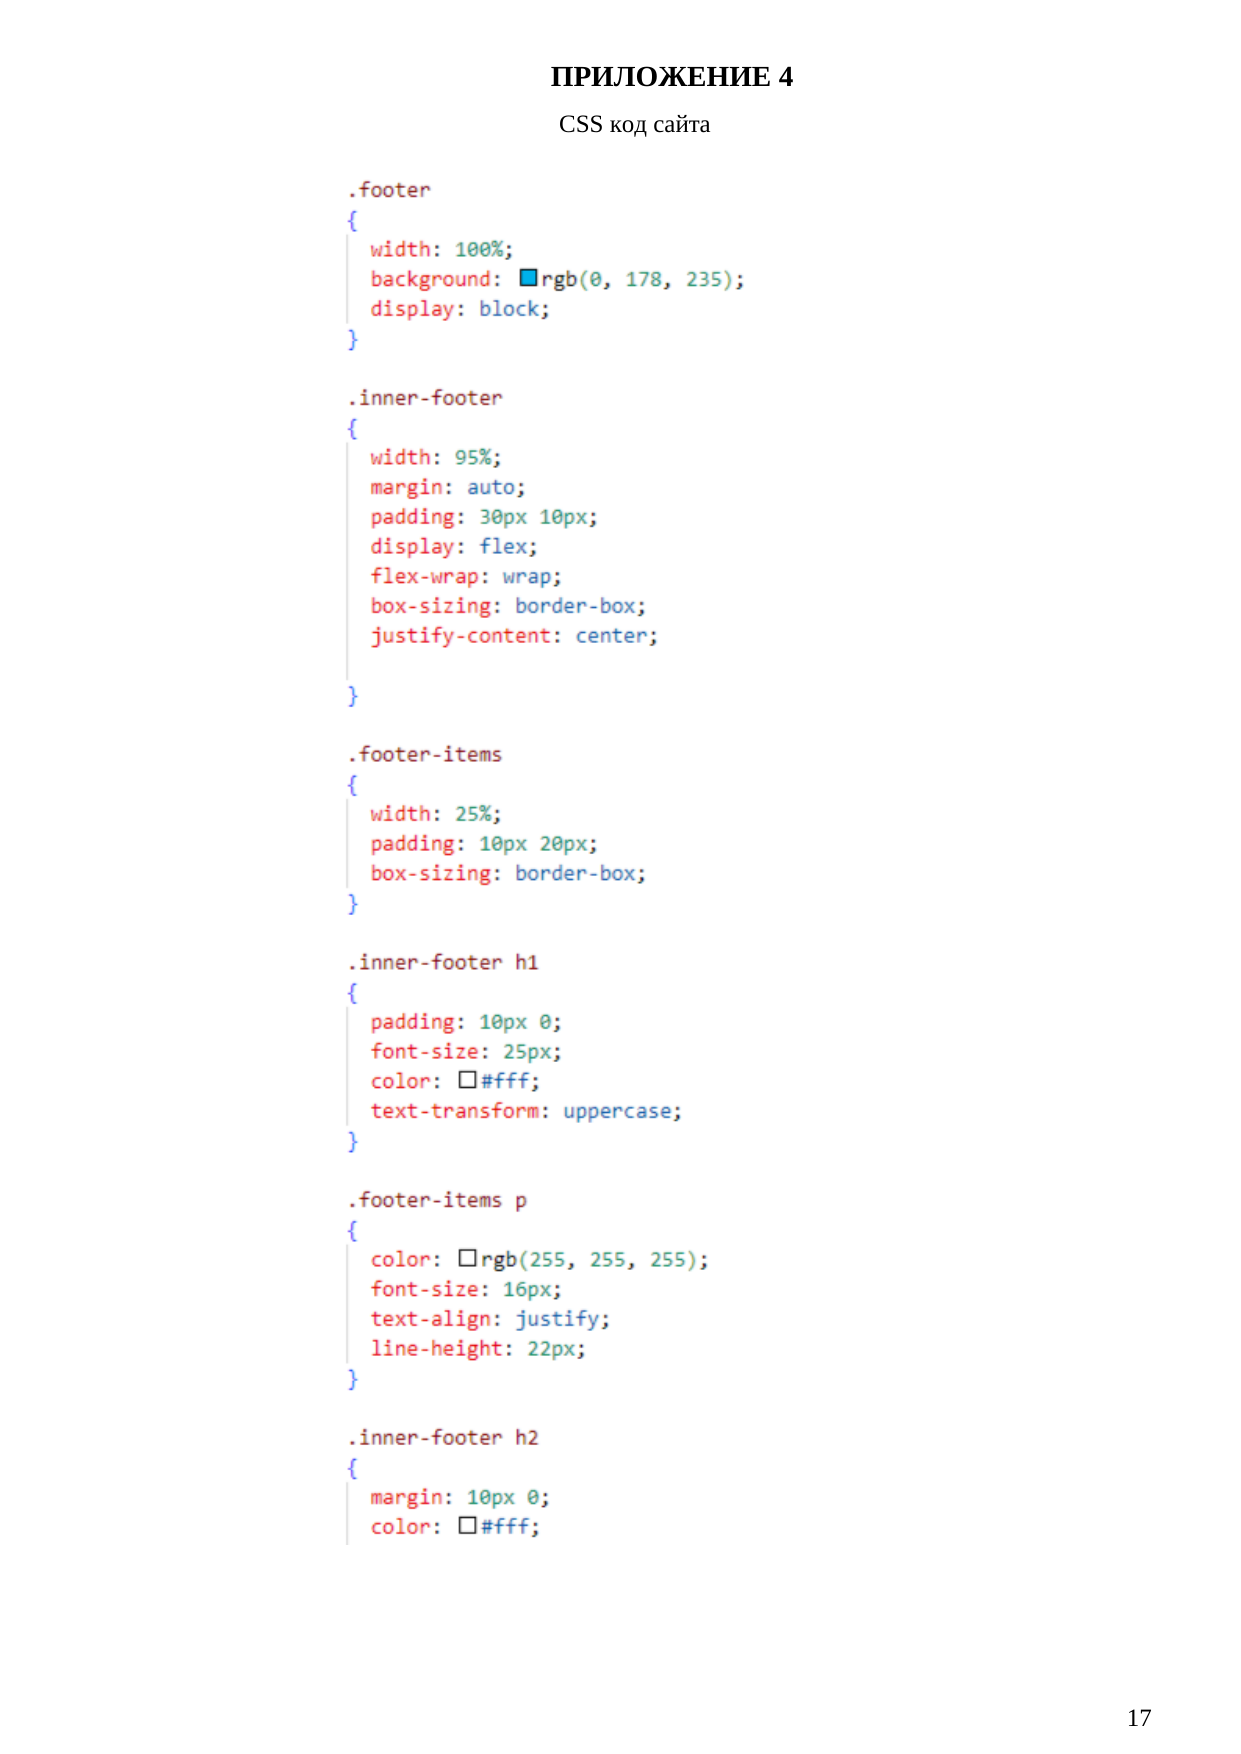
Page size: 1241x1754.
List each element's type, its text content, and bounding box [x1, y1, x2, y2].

text CSS код сайта [118, 109, 1152, 138]
subtitle ПРИЛОЖЕНИЕ 4 [118, 59, 1152, 93]
picture [323, 152, 947, 1545]
